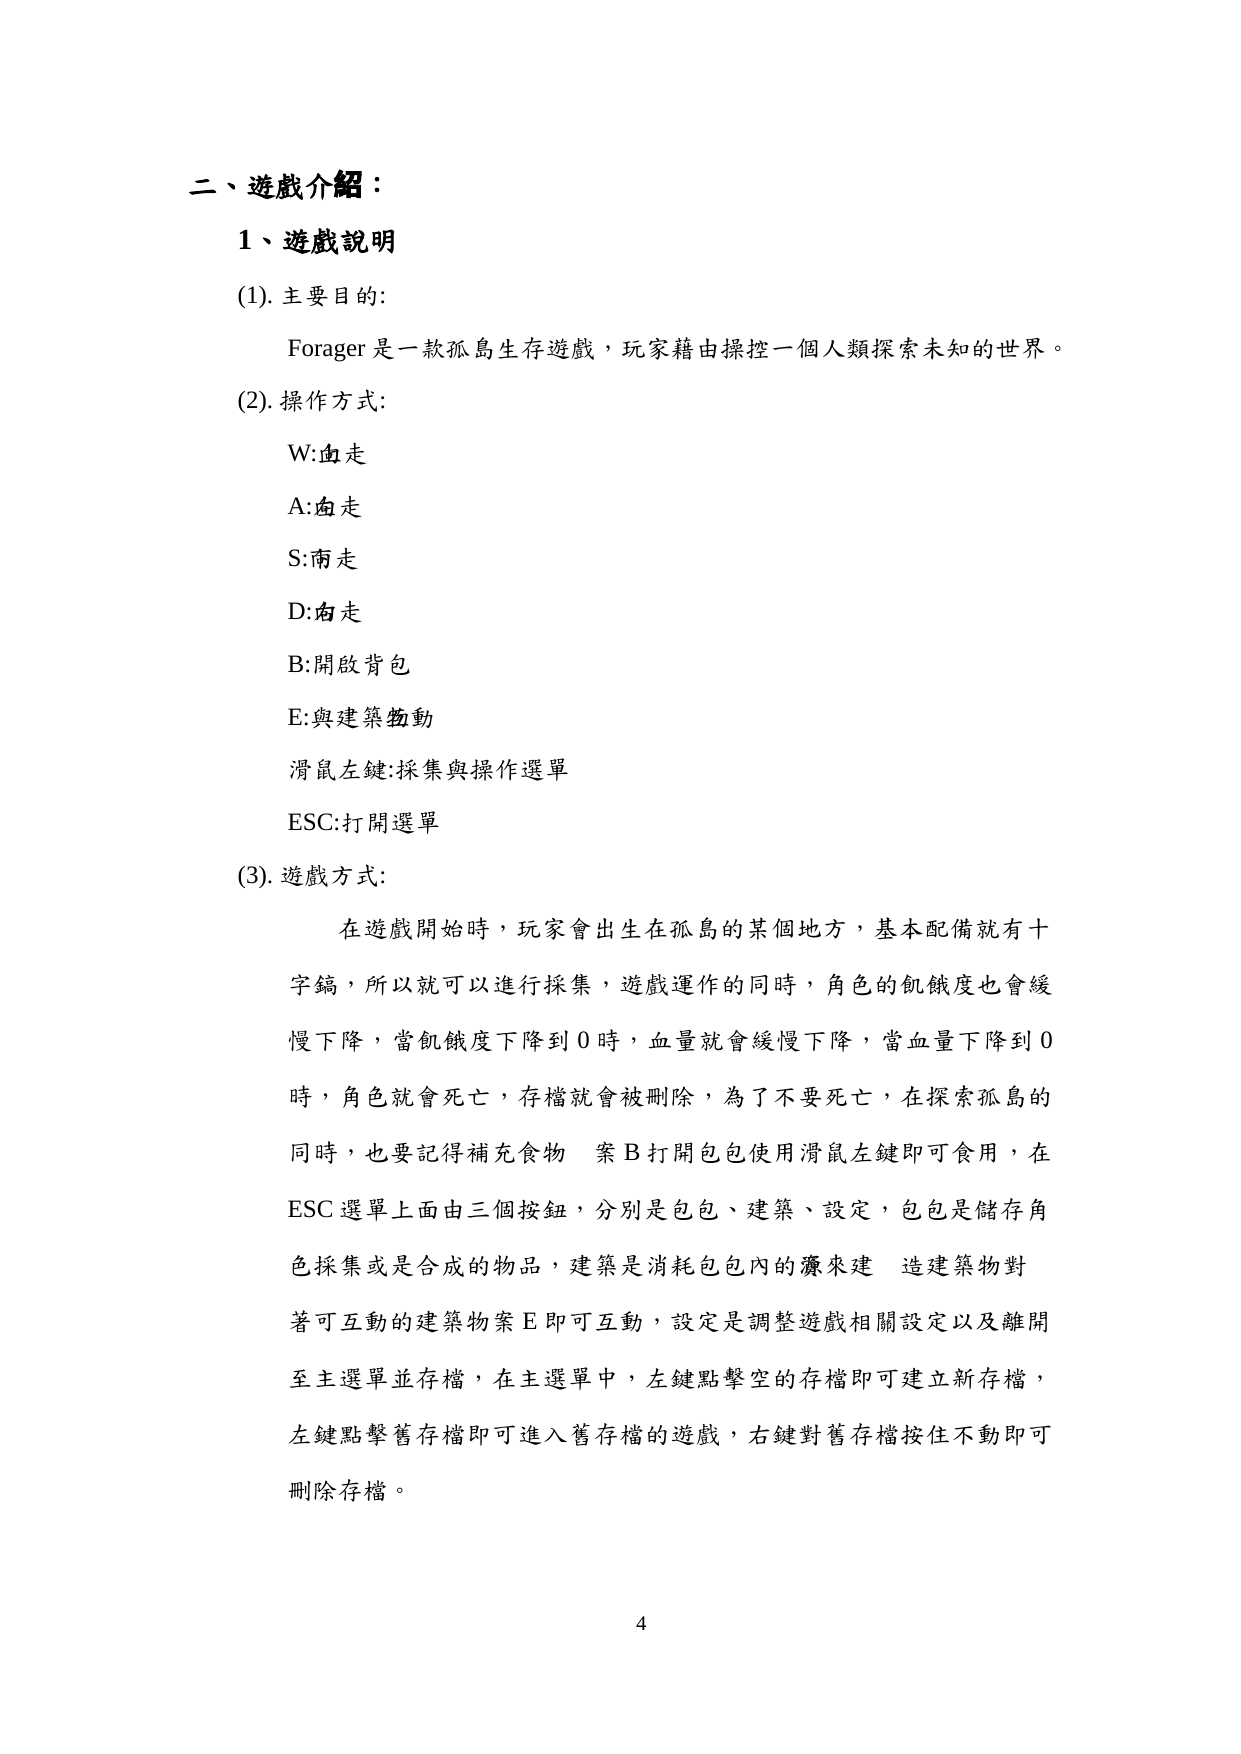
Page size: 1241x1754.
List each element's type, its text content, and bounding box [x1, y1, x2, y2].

text ESC:打開選單 [237, 802, 1053, 839]
text D:向右走 [237, 591, 1053, 628]
text 二、遊戲介紹： [187, 164, 1053, 202]
text Forager是一款孤島生存遊戲，玩家藉由操控一個人類探索未知的世界。 [237, 327, 1053, 365]
text (1). 主要目的: [187, 275, 1053, 312]
text 1、遊戲說明 [237, 219, 1053, 257]
text B:開啟背包 [237, 644, 1053, 681]
text (2). 操作方式: [187, 380, 1053, 418]
text 在遊戲開始時，玩家會出生在孤島的某個地方，基本配備就有十字鎬，所以就可以進行採集，遊戲運作的同時，角色的飢餓度也會緩慢下降，當飢餓度下降到0時，血量就會緩慢下降，當血量下降到0時，角色就會死亡，存檔就會被刪除，為了不要死亡，在探索孤島的同時，也要記得補充食物，案B打開包包使用滑鼠左鍵即可食用，在ESC選單上面由三個按鈕，分別是包包、建築、設定，包包是儲存角色採集或是合成的物品，建築是消耗包包內的資源來建造建築物，對著可互動的建築物案E即可互動，設定是調整遊戲相關設定以及離開至主選單並存檔，在主選單中，左鍵點擊空的存檔即可建立新存檔，左鍵點擊舊存檔即可進入舊存檔的遊戲，右鍵對舊存檔按住不動即可刪除存檔。 [287, 907, 1053, 1507]
text A:向左走 [237, 486, 1053, 523]
text E:與建築物互動 [237, 696, 1053, 734]
text W:向上走 [237, 433, 1053, 470]
text 滑鼠左鍵:採集與操作選單 [237, 749, 1053, 787]
text S:向下走 [237, 538, 1053, 576]
text (3). 遊戲方式: [187, 854, 1053, 892]
